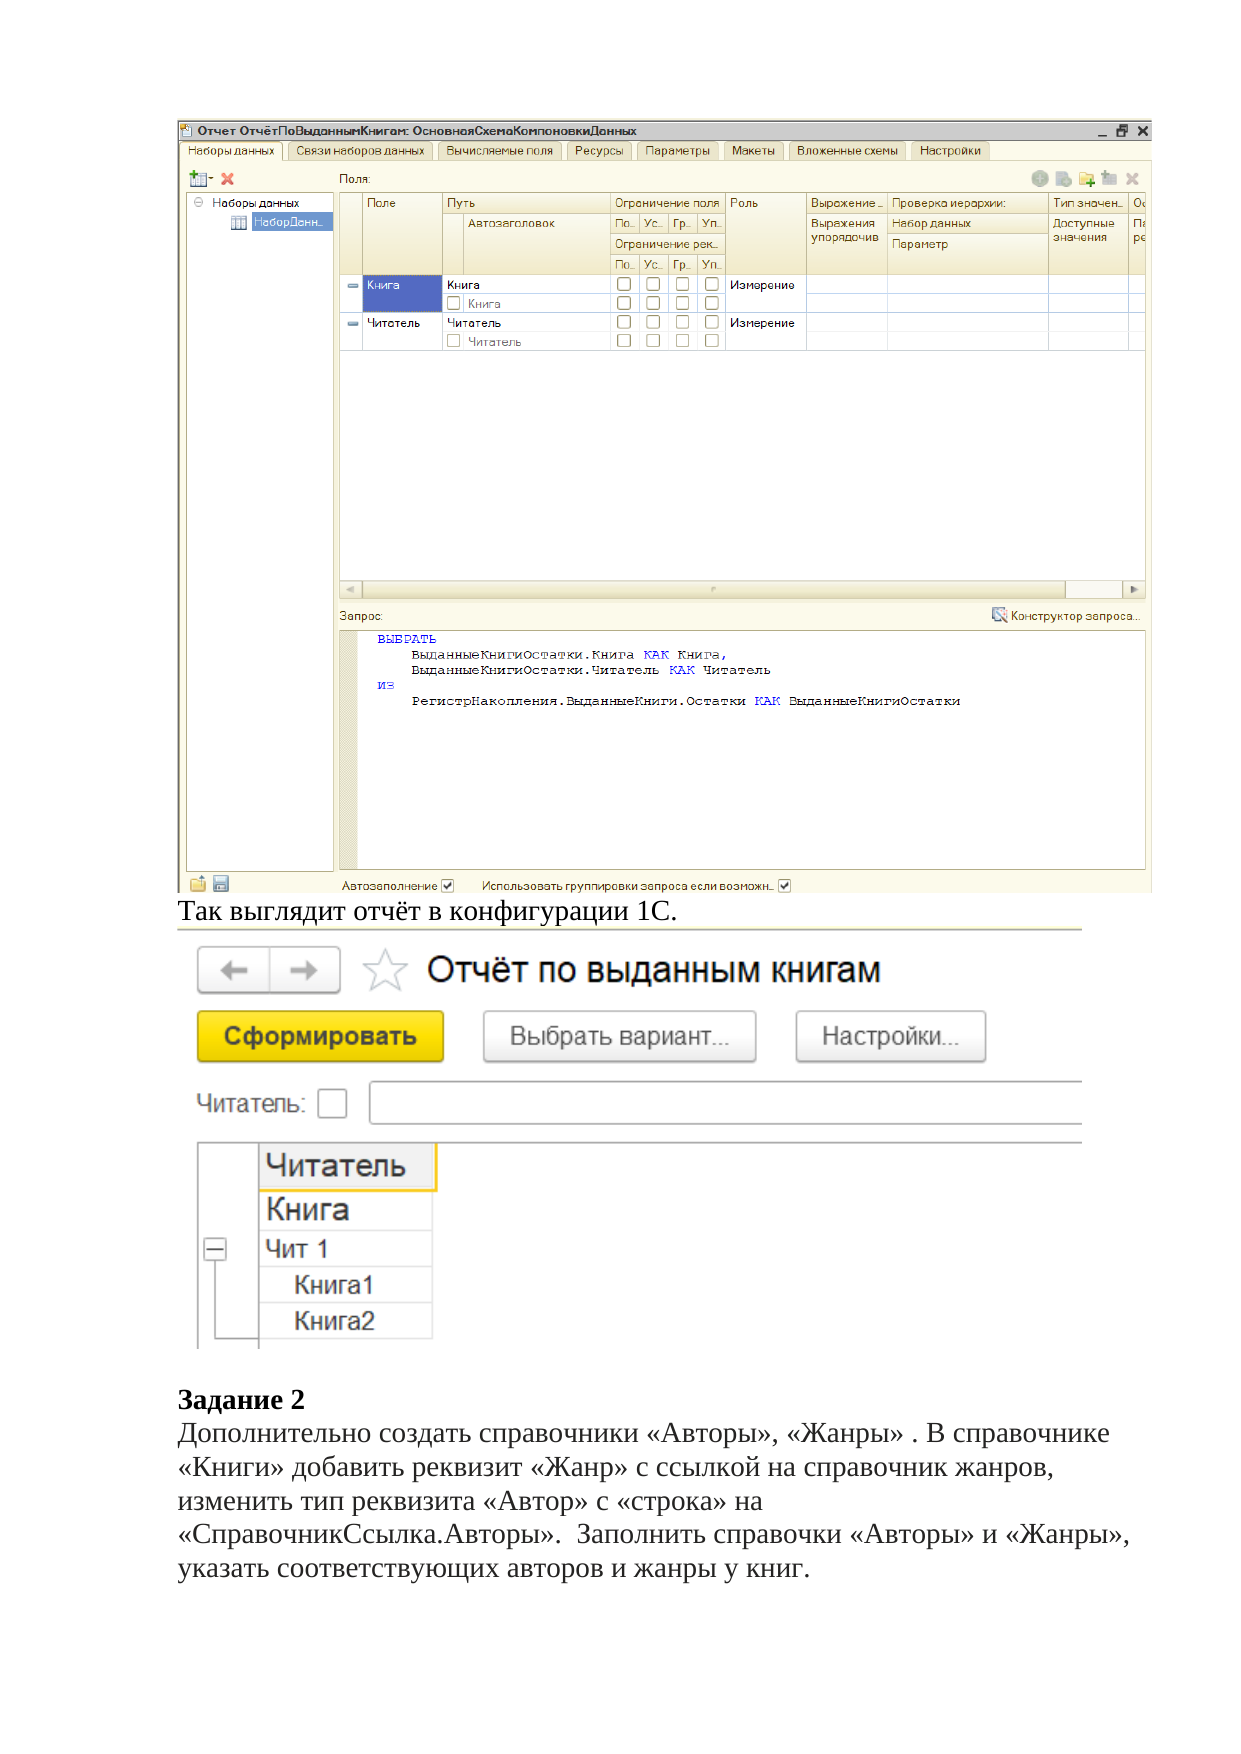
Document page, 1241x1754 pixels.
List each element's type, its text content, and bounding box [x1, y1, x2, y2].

picture [177, 118, 1152, 893]
text Дополнительно создать справочники «Авторы», «Жанры» . В справочнике «Книги» добавить реквизит «Жанр» с ссылкой на справочник жанров, изменить тип реквизита «Автор» с «строка» на «СправочникСсылка.Авторы». Заполнить справочки «Авторы» и «Жанры», указать соответствующих авторов и жанры у книг. [763, 1416, 1152, 1583]
picture [177, 926, 1082, 1349]
text Так выглядит отчёт в конфигурации 1С. [177, 893, 1152, 926]
text Задание 2 [177, 1382, 1152, 1416]
